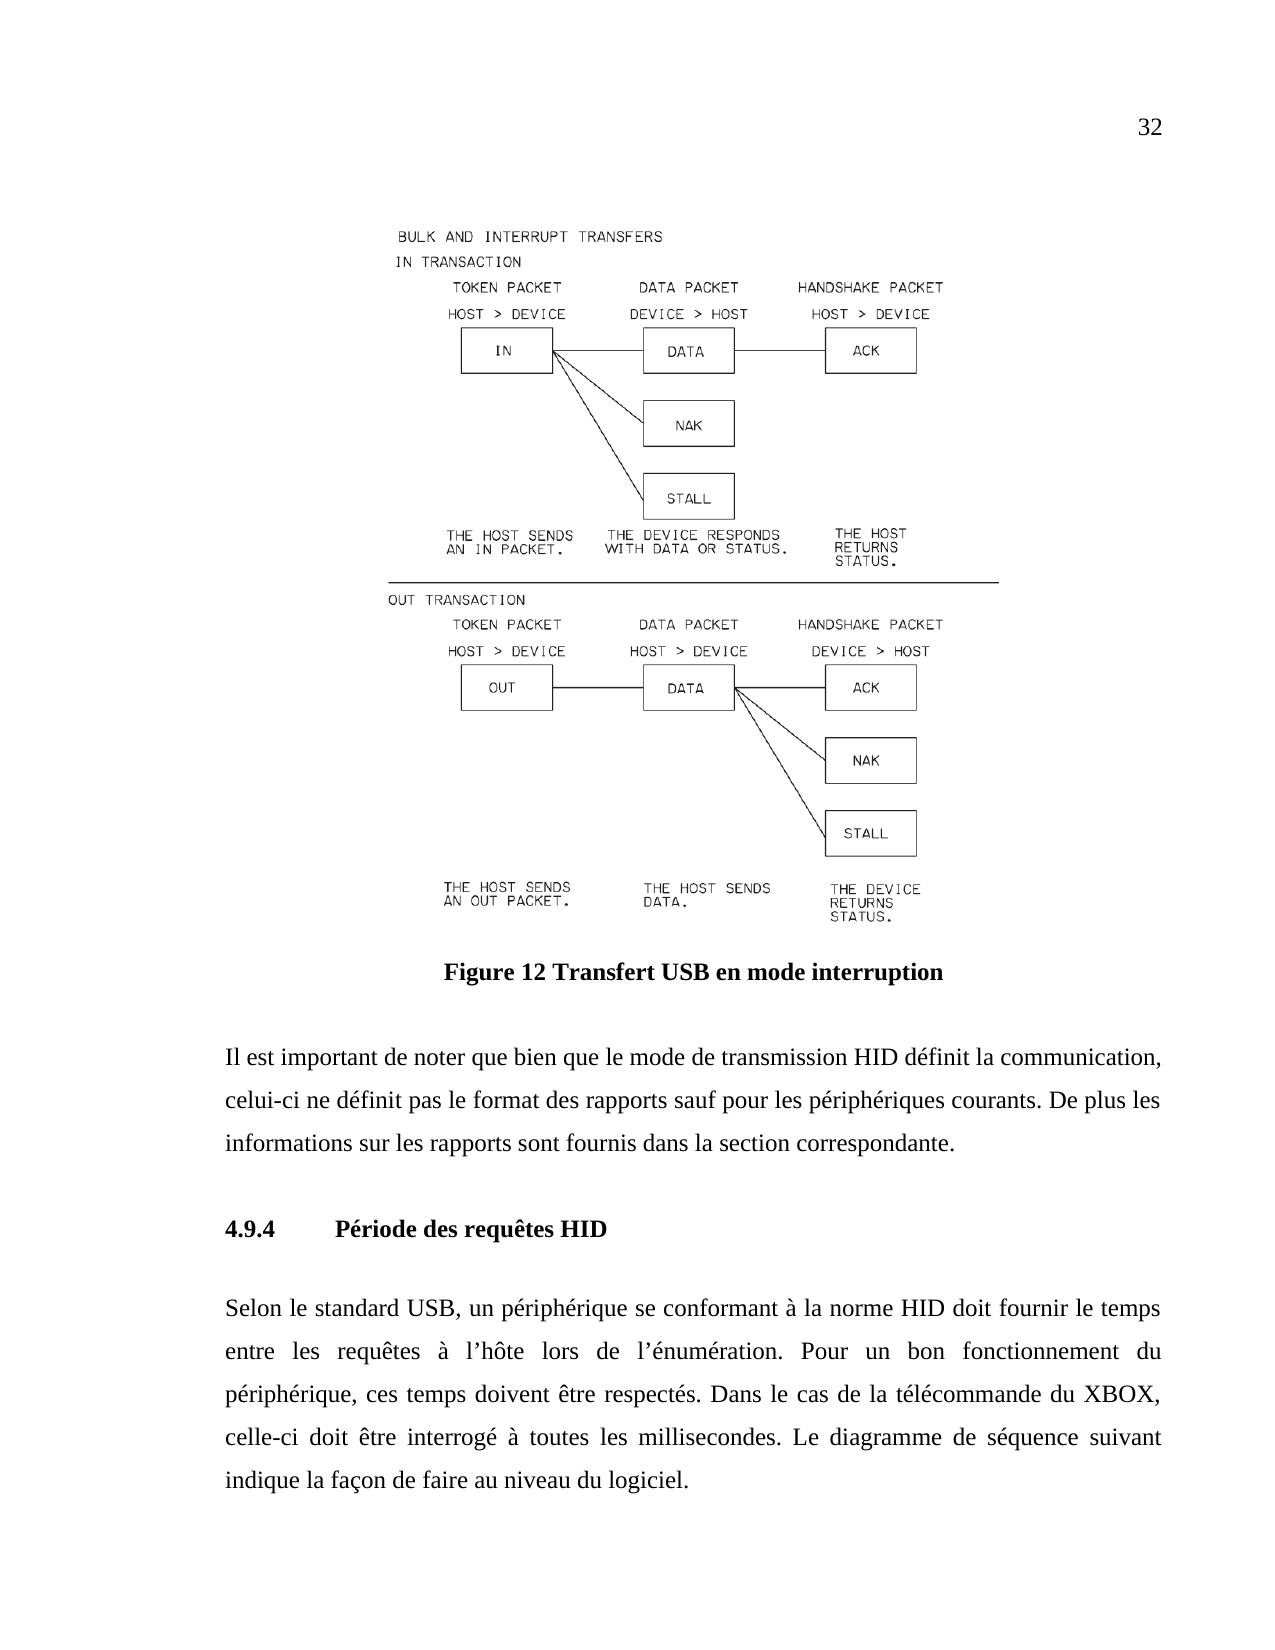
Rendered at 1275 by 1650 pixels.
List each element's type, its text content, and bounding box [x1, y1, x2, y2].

picture [378, 225, 1010, 931]
text Selon le standard USB, un périphérique se conformant à la norme HID doit fournir le temps entre les requêtes à l’hôte lors de l’énumération. Pour un bon fonctionnement du périphérique, ces temps doivent être respectés. Dans le cas de la télécommande du XBOX, celle-ci doit être interrogé à toutes les millisecondes. Le diagramme de séquence suivant indique la façon de faire au niveau du logiciel. [225, 1293, 1162, 1494]
subtitle Période des requêtes HID [225, 1214, 1162, 1243]
text Il est important de noter que bien que le mode de transmission HID définit la communication, celui-ci ne définit pas le format des rapports sauf pour les périphériques courants. De plus les informations sur les rapports sont fournis dans la section correspondante. [225, 1042, 1162, 1157]
